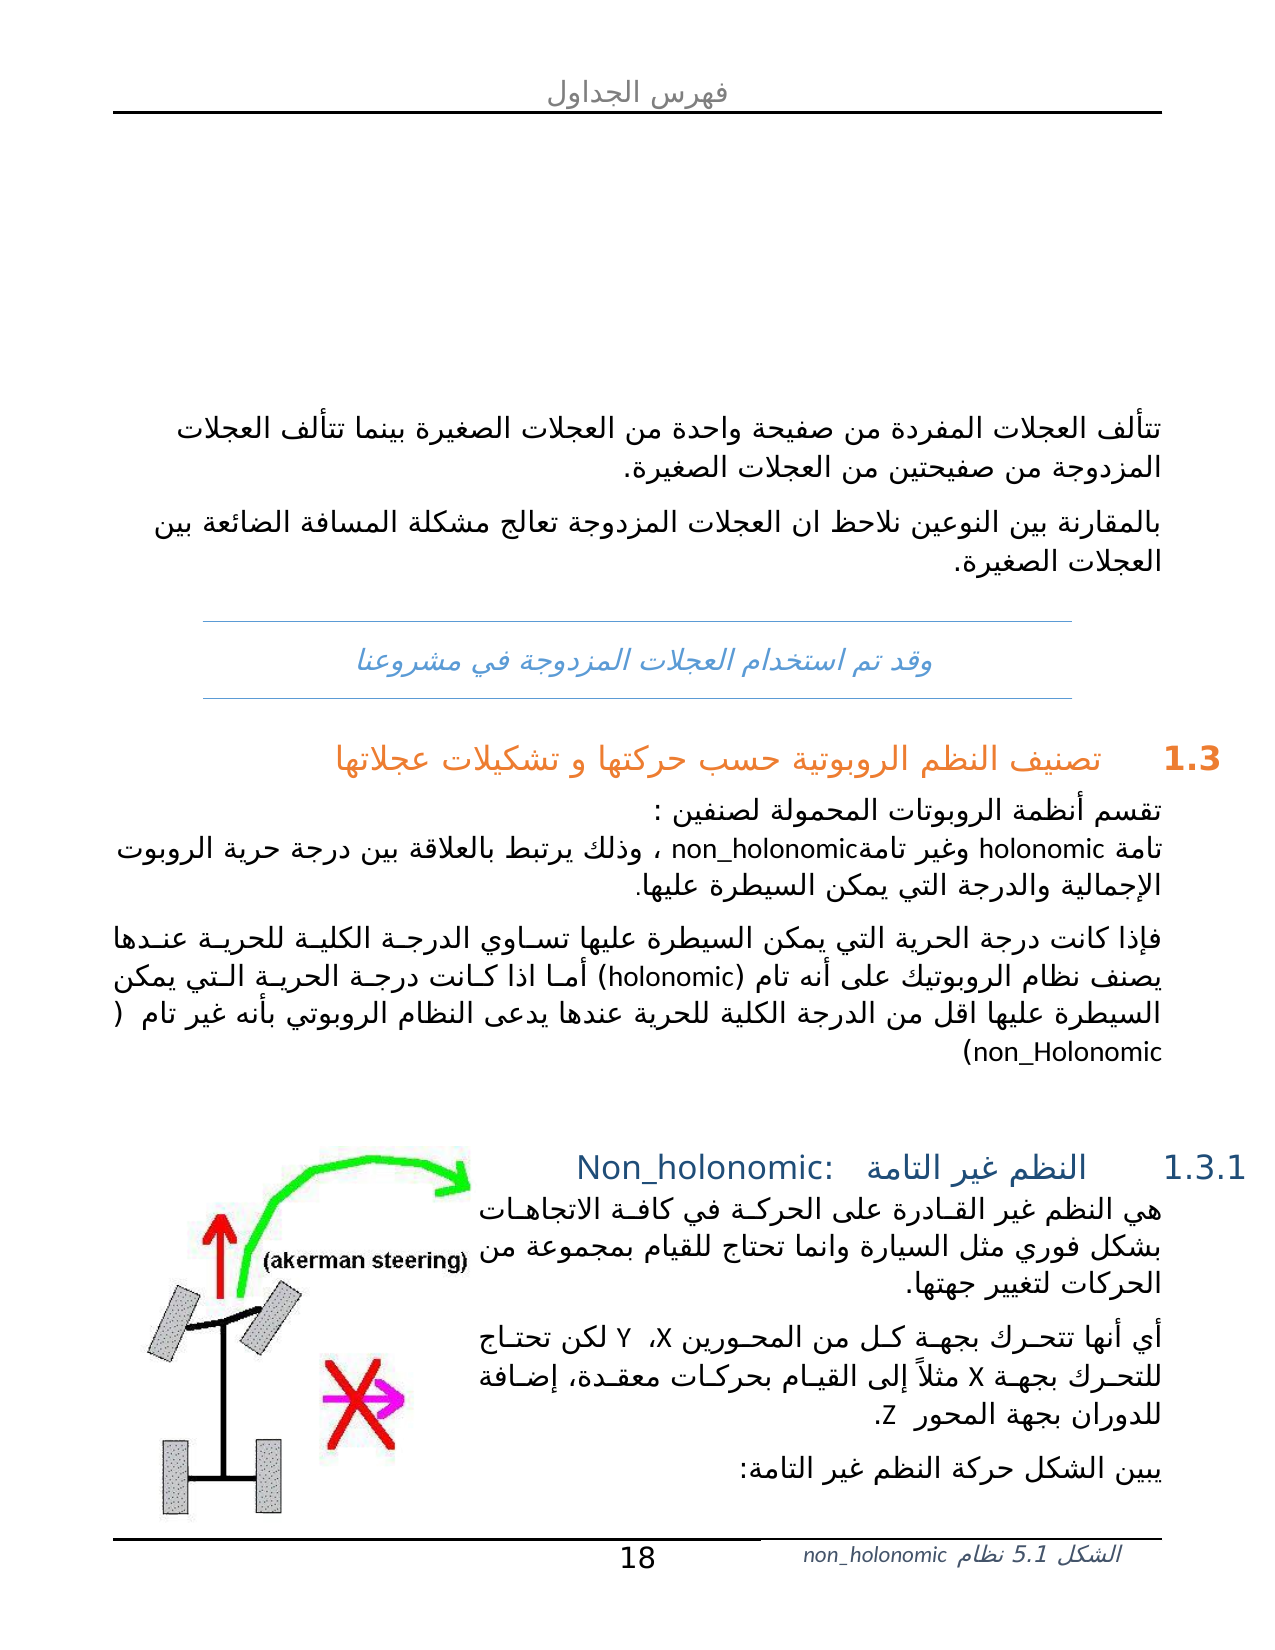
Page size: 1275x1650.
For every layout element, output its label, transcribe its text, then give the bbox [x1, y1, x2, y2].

text تقسم أنظمة الروبوتات المحمولة لصنفين : تامة holonomic وغير تامةnon_holonomic ، وذلك يرتبط بالعلاقة بين درجة حرية الروبوت الإجمالية والدرجة التي يمكن السيطرة عليها. [112, 793, 1162, 902]
text وقد تم استخدام العجلات المزدوجة في مشروعنا [202, 622, 1072, 699]
text تتألف العجلات المفردة من صفيحة واحدة من العجلات الصغيرة بينما تتألف العجلات المزدوجة من صفيحتين من العجلات الصغيرة. [112, 411, 1162, 484]
text هي النظم غير القادرة على الحركة في كافة الاتجاهات بشكل فوري مثل السيارة وانما تحتاج للقيام بمجموعة من الحركات لتغيير جهتها. [514, 1193, 1162, 1300]
subtitle تصنيف النظم الروبوتية حسب حركتها و تشكيلات عجلاتها [112, 739, 1162, 778]
text فإذا كانت درجة الحرية التي يمكن السيطرة عليها تساوي الدرجة الكلية للحرية عندها يصنف نظام الروبوتيك على أنه تام (holonomic) أما اذا كانت درجة الحرية التي يمكن السيطرة عليها اقل من الدرجة الكلية للحرية عندها يدعى النظام الروبوتي بأنه غير تام (non_Holonomic) [112, 922, 1162, 1069]
picture [112, 1146, 514, 1531]
subtitle النظم غير التامة :Non_holonomic [112, 1144, 1162, 1189]
text بالمقارنة بين النوعين نلاحظ ان العجلات المزدوجة تعالج مشكلة المسافة الضائعة بين العجلات الصغيرة. [112, 506, 1162, 579]
text يبين الشكل حركة النظم غير التامة: [514, 1451, 1162, 1485]
text أي أنها تتحرك بجهة كل من المحورين Y ،X لكن تحتاج للتحرك بجهة X مثلاً إلى القيام بحركات معقدة، إضافة للدوران بجهة المحور Z. [514, 1319, 1162, 1432]
